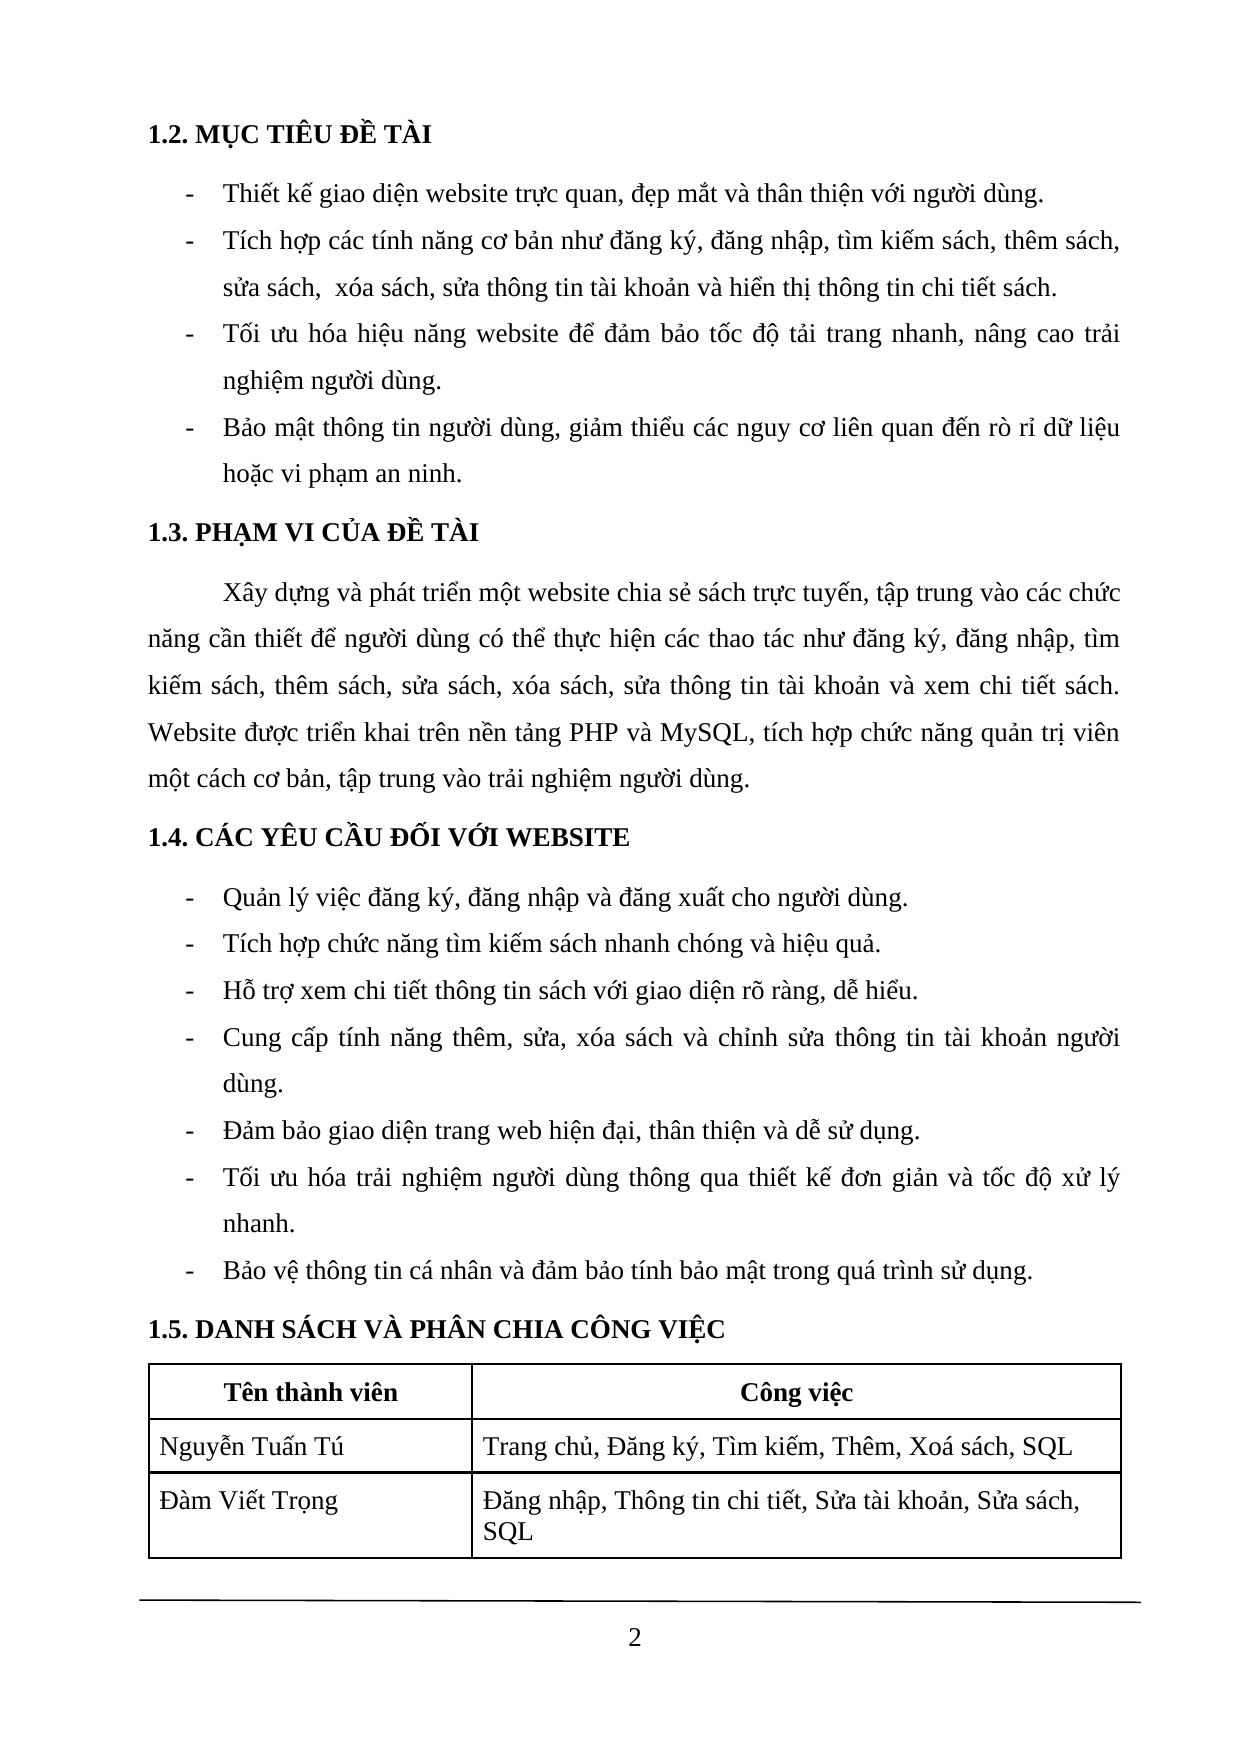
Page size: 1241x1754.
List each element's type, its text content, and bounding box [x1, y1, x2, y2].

text 1.5. DANH SÁCH VÀ PHÂN CHIA CÔNG VIỆC [148, 1313, 1122, 1344]
table_cell Đăng nhập, Thông tin chi tiết, Sửa tài khoản, Sửa sách, SQL [473, 1474, 1120, 1557]
table_cell Trang chủ, Đăng ký, Tìm kiếm, Thêm, Xoá sách, SQL [473, 1420, 1120, 1471]
list Tích hợp chức năng tìm kiếm sách nhanh chóng và hiệu quả. [185, 927, 1122, 958]
list Bảo vệ thông tin cá nhân và đảm bảo tính bảo mật trong quá trình sử dụng. [185, 1254, 1122, 1285]
list Tối ưu hóa hiệu năng website để đảm bảo tốc độ tải trang nhanh, nâng cao trải nghiệm người dùng. [185, 317, 1122, 395]
table_cell Đàm Viết Trọng [150, 1474, 471, 1557]
subtitle 1.4. CÁC YÊU CẦU ĐỐI VỚI WEBSITE [148, 821, 1122, 853]
list Bảo mật thông tin người dùng, giảm thiểu các nguy cơ liên quan đến rò rỉ dữ liệu hoặc vi phạm an ninh. [185, 411, 1122, 488]
list Đảm bảo giao diện trang web hiện đại, thân thiện và dễ sử dụng. [185, 1114, 1122, 1145]
list Tối ưu hóa trải nghiệm người dùng thông qua thiết kế đơn giản và tốc độ xử lý nhanh. [185, 1161, 1122, 1238]
text Xây dựng và phát triển một website chia sẻ sách trực tuyến, tập trung vào các chức năng cần thiết để người dùng có thể thực hiện các thao tác như đăng ký, đăng nhập, tìm kiếm sách, thêm sách, sửa sách, xóa sách, sửa thông tin tài khoản và xem chi tiết sách. Website được triển khai trên nền tảng PHP và MySQL, tích hợp chức năng quản trị viên một cách cơ bản, tập trung vào trải nghiệm người dùng. [148, 576, 1122, 793]
table_header Tên thành viên [150, 1365, 471, 1417]
table_cell Nguyễn Tuấn Tú [150, 1420, 471, 1471]
list Cung cấp tính năng thêm, sửa, xóa sách và chỉnh sửa thông tin tài khoản người dùng. [185, 1021, 1122, 1098]
subtitle 1.2. MỤC TIÊU ĐỀ TÀI [148, 118, 1122, 149]
list Tích hợp các tính năng cơ bản như đăng ký, đăng nhập, tìm kiếm sách, thêm sách, sửa sách, xóa sách, sửa thông tin tài khoản và hiển thị thông tin chi tiết sách. [185, 224, 1122, 302]
list Hỗ trợ xem chi tiết thông tin sách với giao diện rõ ràng, dễ hiểu. [185, 974, 1122, 1005]
list Quản lý việc đăng ký, đăng nhập và đăng xuất cho người dùng. [185, 881, 1122, 912]
subtitle 1.3. PHẠM VI CỦA ĐỀ TÀI [148, 516, 1122, 548]
table_header Công việc [473, 1365, 1120, 1417]
list Thiết kế giao diện website trực quan, đẹp mắt và thân thiện với người dùng. [185, 177, 1122, 208]
